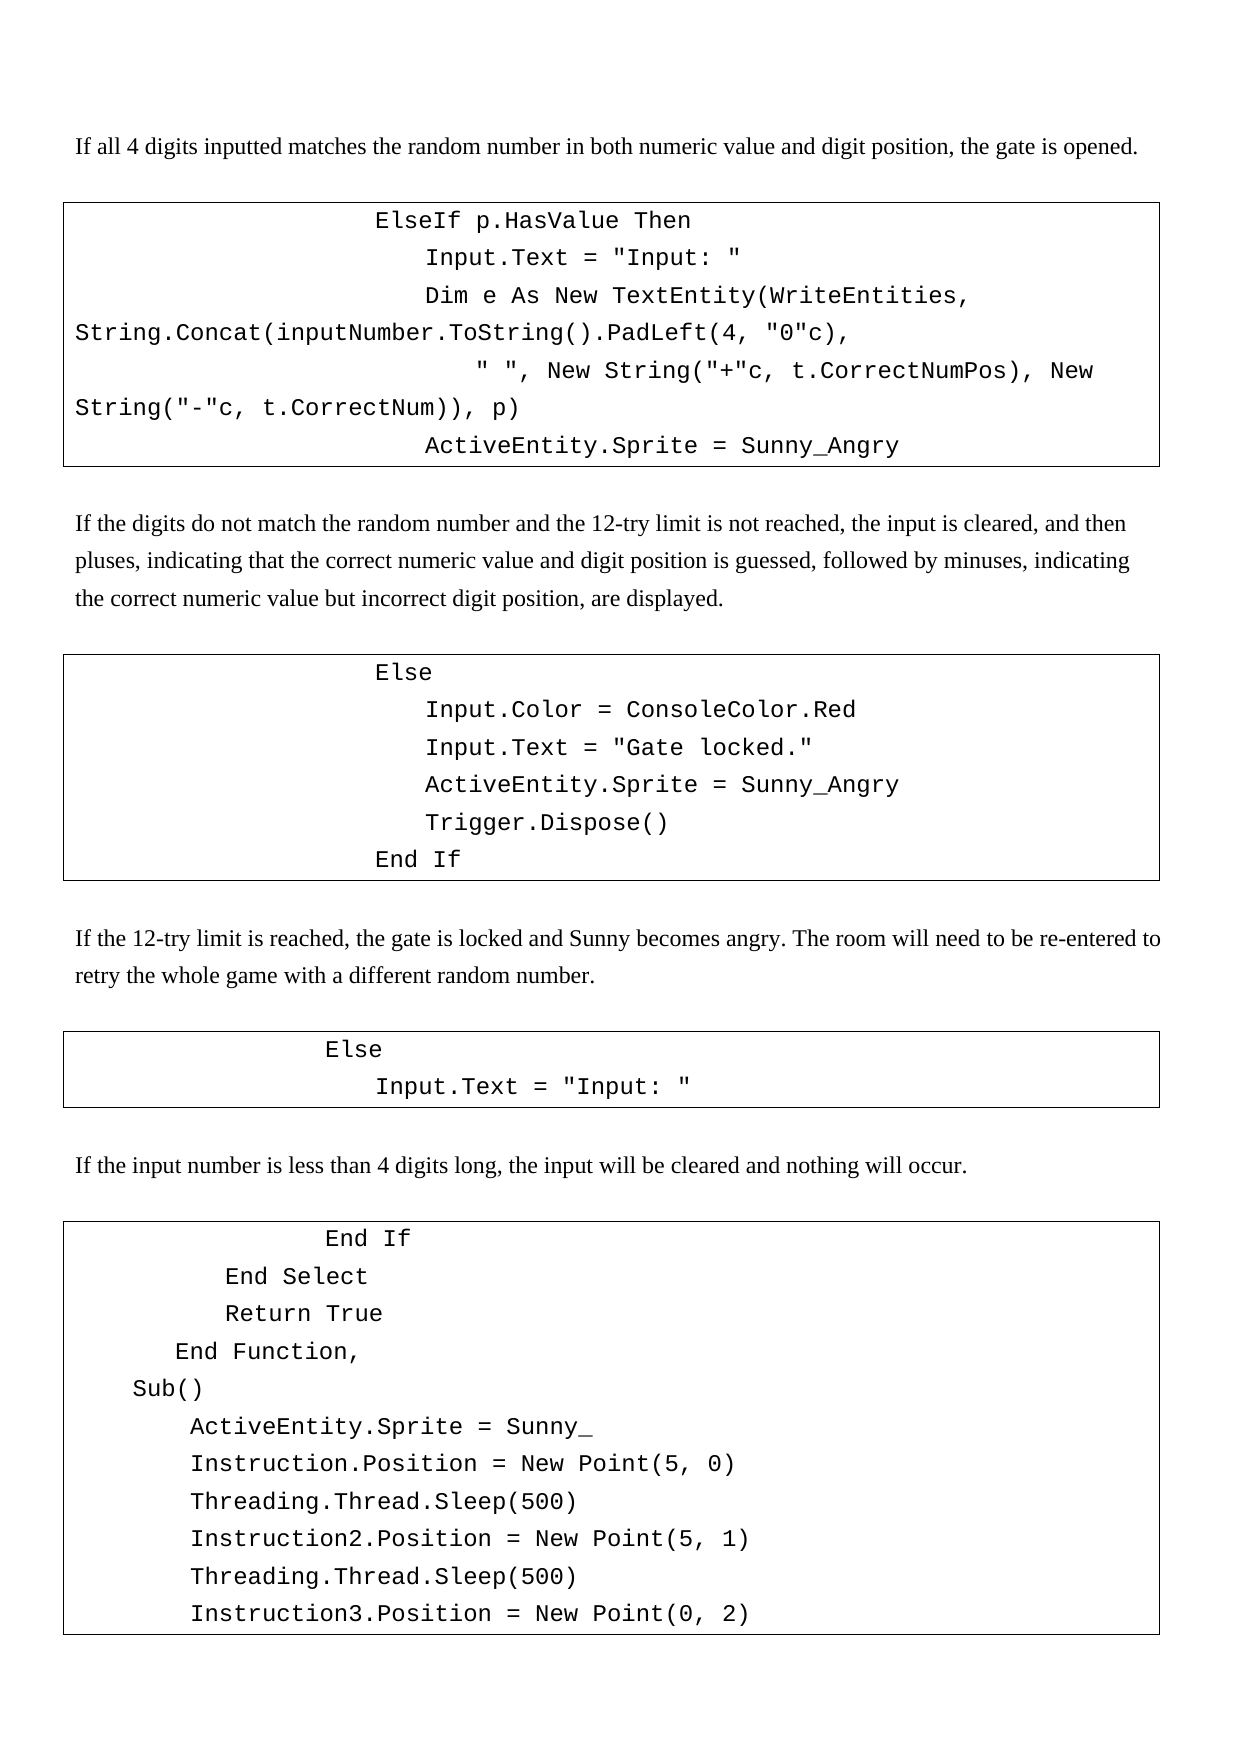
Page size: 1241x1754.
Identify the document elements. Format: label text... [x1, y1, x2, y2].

text If the 12-try limit is reached, the gate is locked and Sunny becomes angry. The room will need to be re-entered to retry the whole game with a different random number. [75, 919, 1165, 994]
text If the digits do not match the random number and the 12-try limit is not reached, the input is cleared, and then pluses, indicating that the correct numeric value and digit position is guessed, followed by minuses, indicating the correct numeric value but incorrect digit position, are displayed. [75, 504, 1165, 617]
table_header ElseIf p.HasValue Then Input.Text = "Input: " Dim e As New TextEntity(WriteEntities, String.Concat(inputNumber.ToString().PadLeft(4, "0"c), " ", New String("+"c, t.CorrectNumPos), New String("-"c, t.CorrectNum)), p) ActiveEntity.Sprite = Sunny_Angry [64, 203, 1159, 466]
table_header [64, 1222, 1159, 1634]
text If the input number is less than 4 digits long, the input will be cleared and nothing will occur. [75, 1146, 1165, 1183]
table_header Else Input.Color = ConsoleColor.Red Input.Text = "Gate locked." ActiveEntity.Sprite = Sunny_Angry Trigger.Dispose() End If [64, 655, 1159, 880]
table_header Else Input.Text = "Input: " [64, 1032, 1159, 1107]
text If all 4 digits inputted matches the random number in both numeric value and digit position, the gate is opened. [75, 127, 1165, 164]
